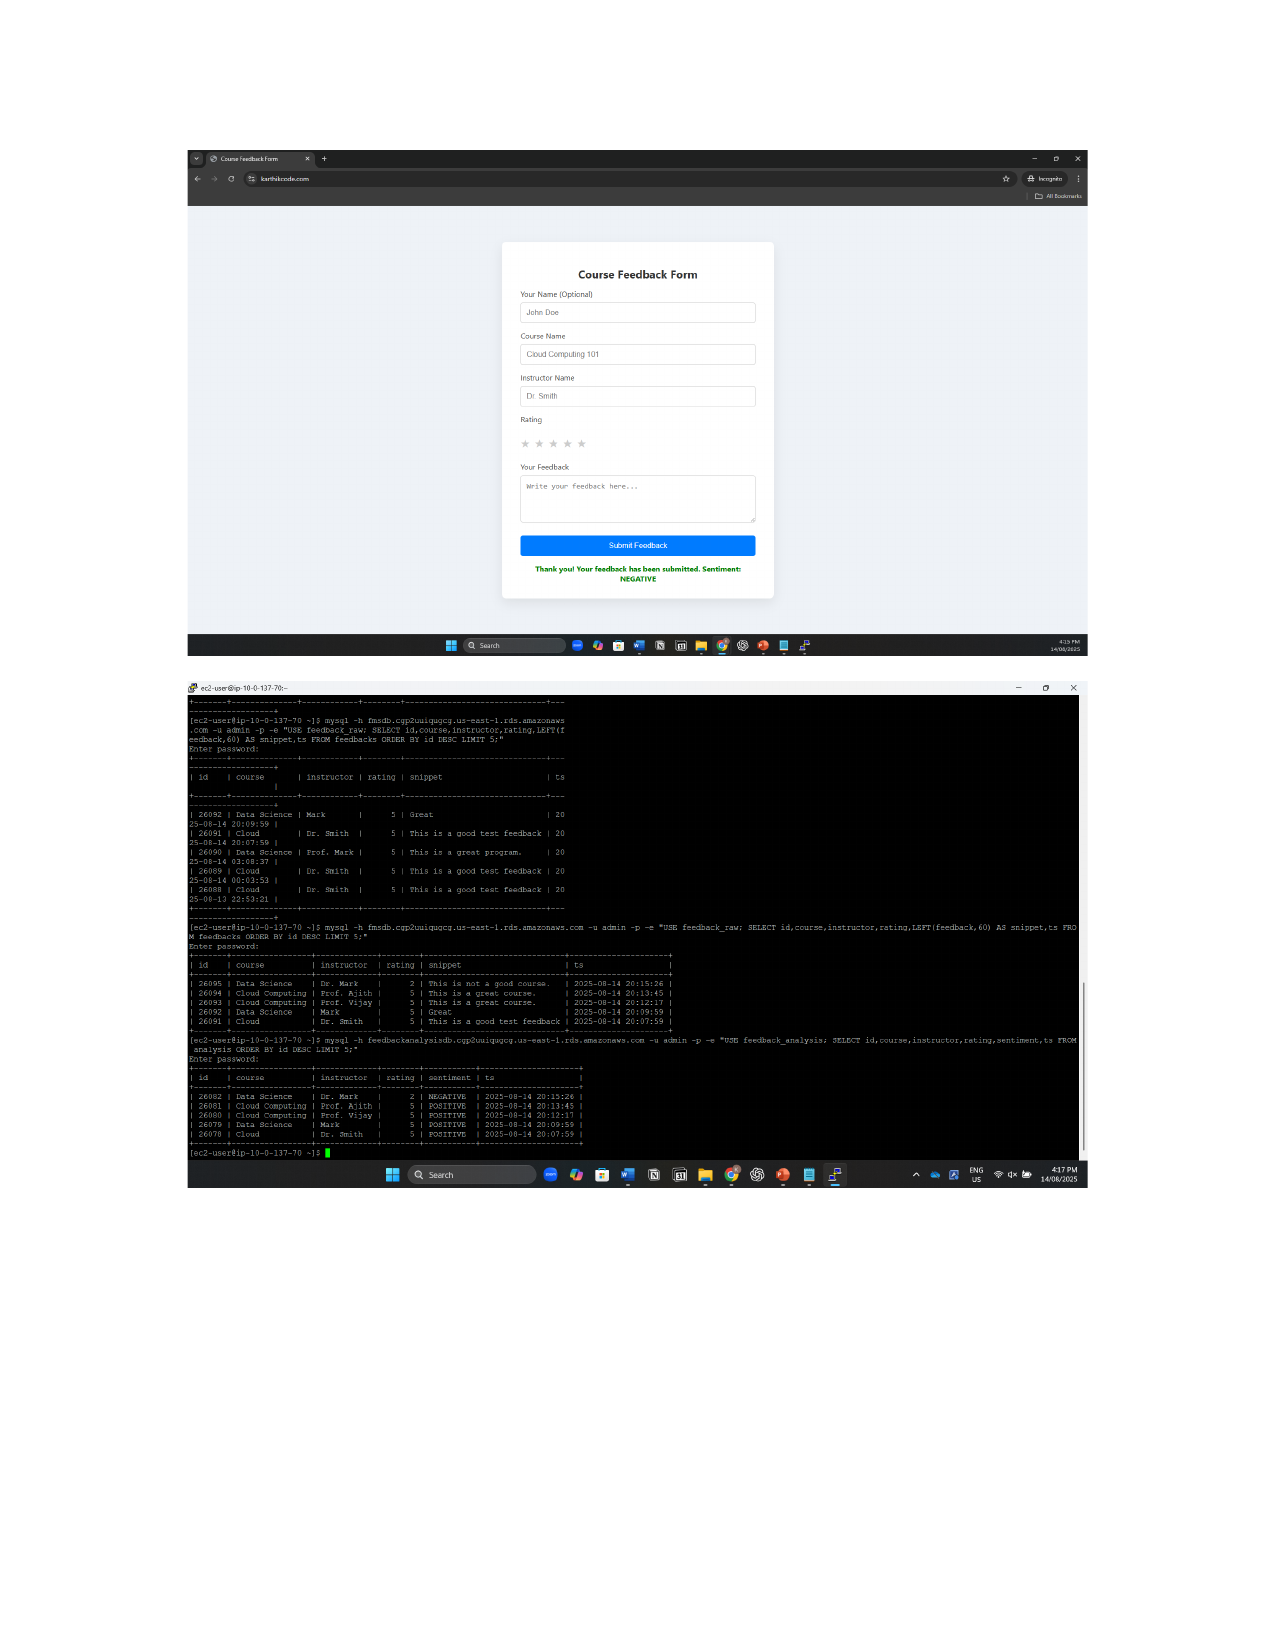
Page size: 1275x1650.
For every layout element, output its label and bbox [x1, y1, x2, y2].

picture [187, 150, 1088, 656]
picture [187, 681, 1088, 1188]
